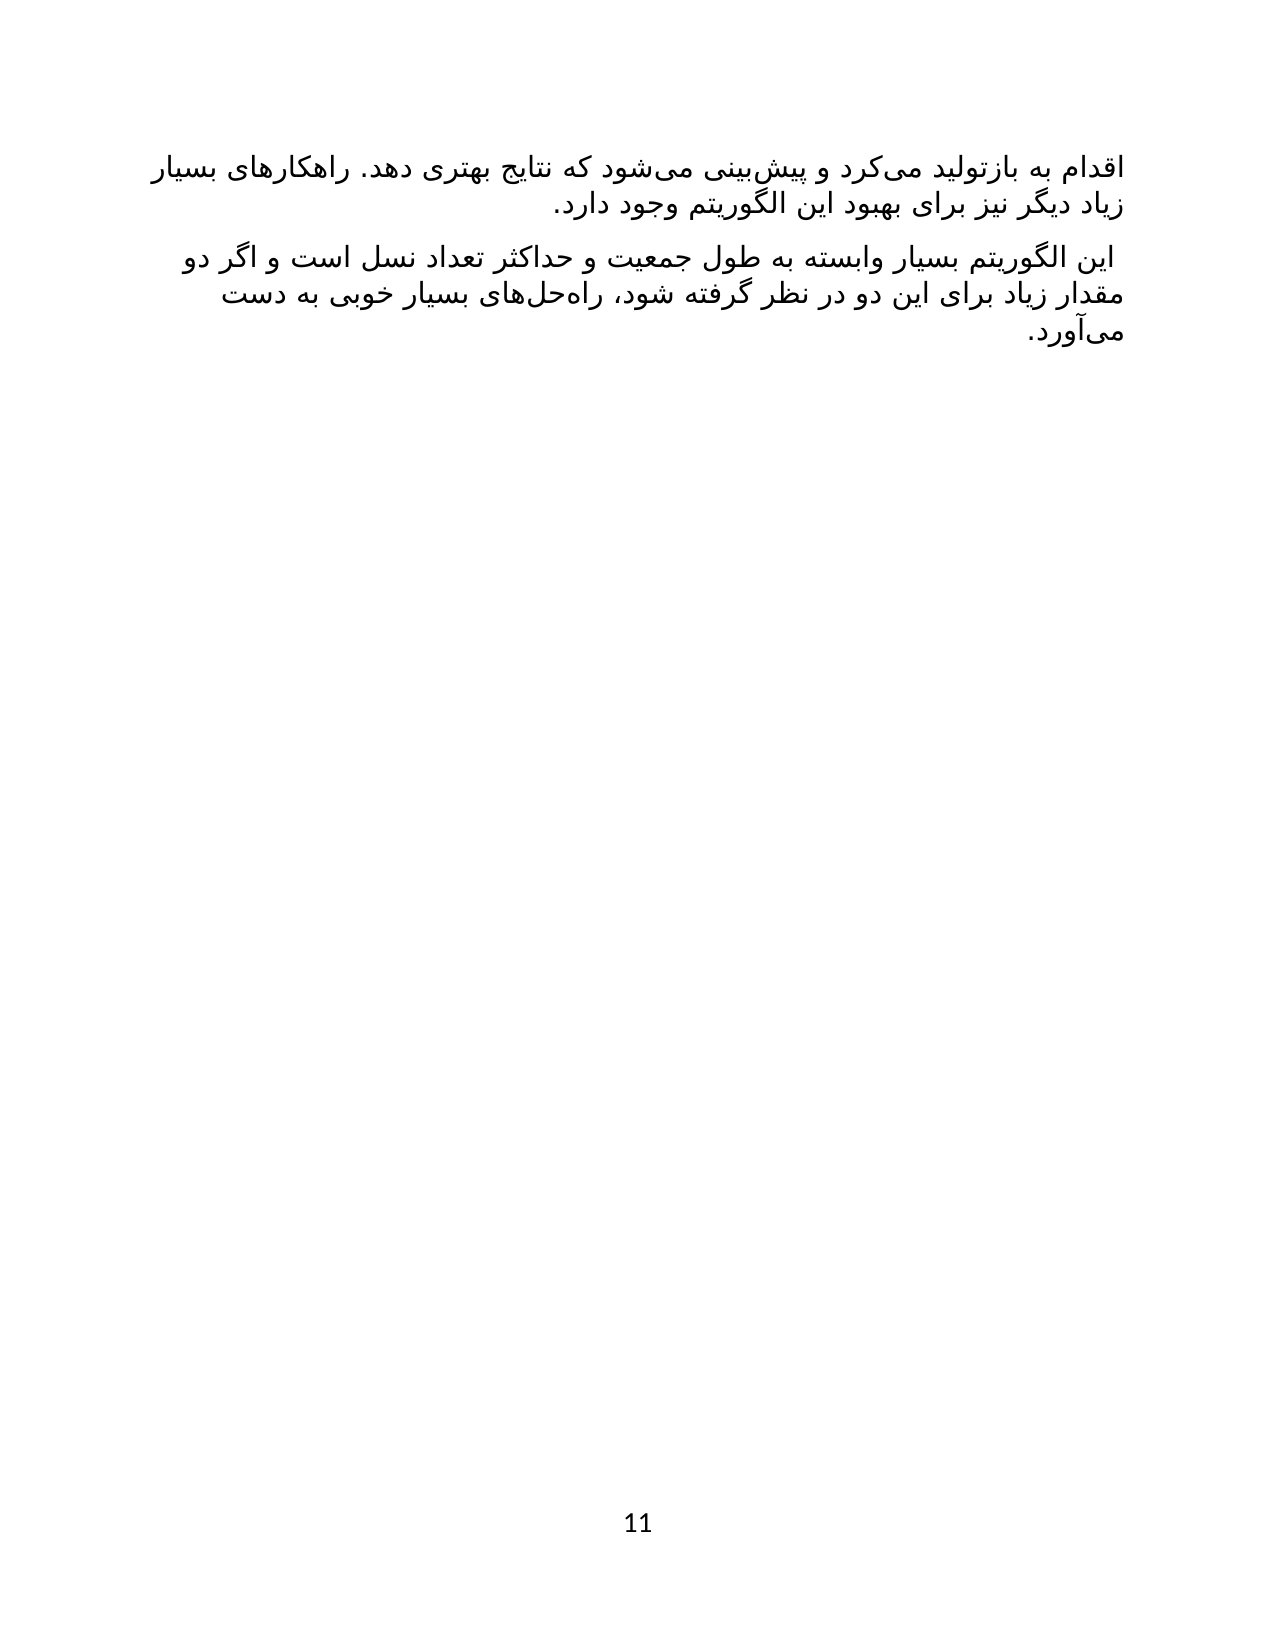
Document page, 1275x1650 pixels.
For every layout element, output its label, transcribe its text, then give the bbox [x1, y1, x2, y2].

text این الگوریتم بسیار وابسته به طول جمعیت و حداکثر تعداد نسل است و اگر دو مقدار زیاد برای این دو در نظر گرفته شود، راه‌حل‌های بسیار خوبی به دست می‌آورد. [150, 240, 1125, 347]
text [150, 150, 1125, 221]
